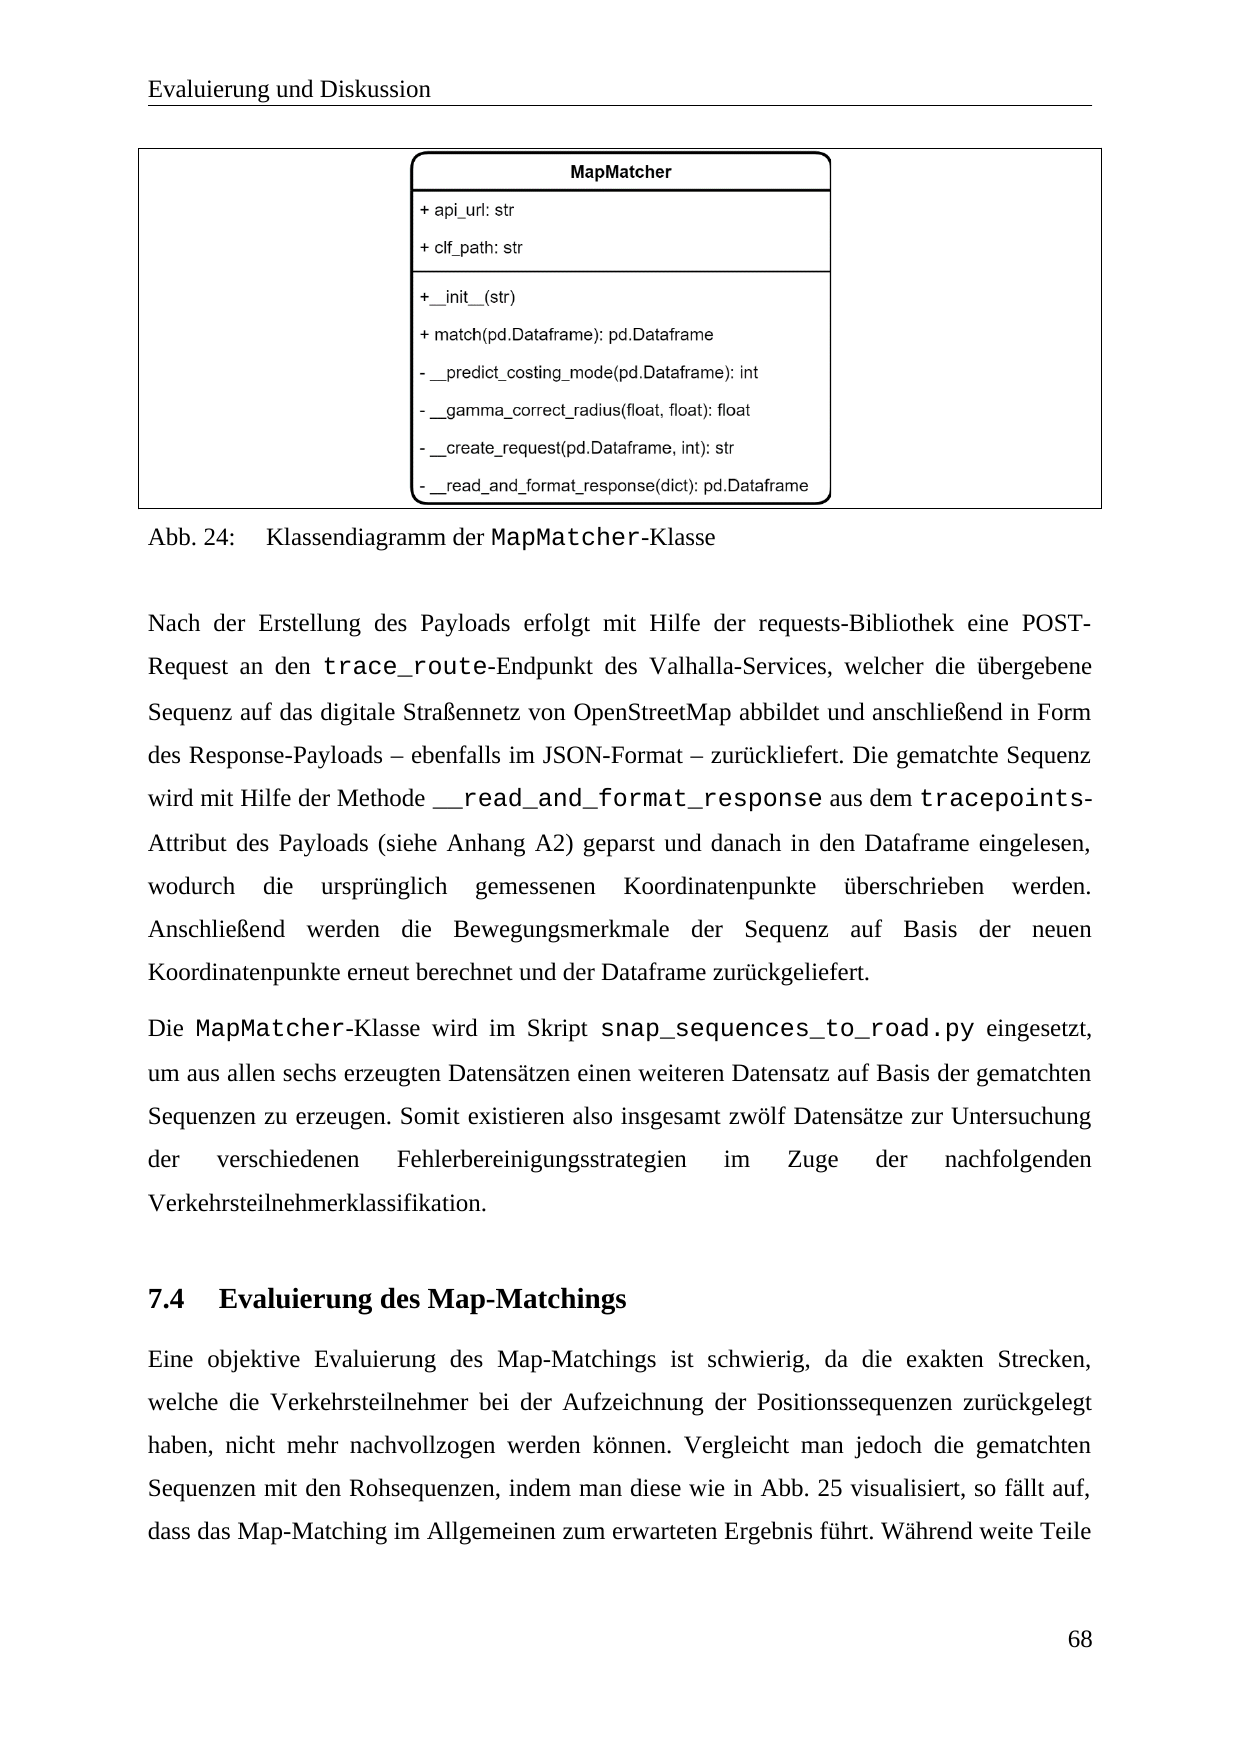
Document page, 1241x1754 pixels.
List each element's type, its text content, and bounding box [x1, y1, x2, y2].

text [148, 1344, 1092, 1545]
subtitle Evaluierung des Map-Matchings [148, 1281, 1092, 1314]
text Die MapMatcher-Klasse wird im Skript snap_sequences_to_road.py eingesetzt, um aus allen sechs erzeugten Datensätzen einen weiteren Datensatz auf Basis der gematchten Sequenzen zu erzeugen. Somit existieren also insgesamt zwölf Datensätze zur Untersuchung der verschiedenen Fehlerbereinigungsstrategien im Zuge der nachfolgenden Verkehrsteilnehmerklassifikation. [148, 1013, 1092, 1216]
text Nach der Erstellung des Payloads erfolgt mit Hilfe der requests-Bibliothek eine POST-Request an den trace_route-Endpunkt des Valhalla-Services, welcher die übergebene Sequenz auf das digitale Straßennetz von OpenStreetMap abbildet und anschließend in Form des Response-Payloads – ebenfalls im JSON-Format – zurückliefert. Die gematchte Sequenz wird mit Hilfe der Methode __read_and_format_response aus dem tracepoints-Attribut des Payloads (siehe Anhang A2) geparst und danach in den Dataframe eingelesen, wodurch die ursprünglich gemessenen Koordinatenpunkte überschrieben werden. Anschließend werden die Bewegungsmerkmale der Sequenz auf Basis der neuen Koordinatenpunkte erneut berechnet und der Dataframe zurückgeliefert. [148, 608, 1092, 986]
picture [409, 150, 832, 507]
